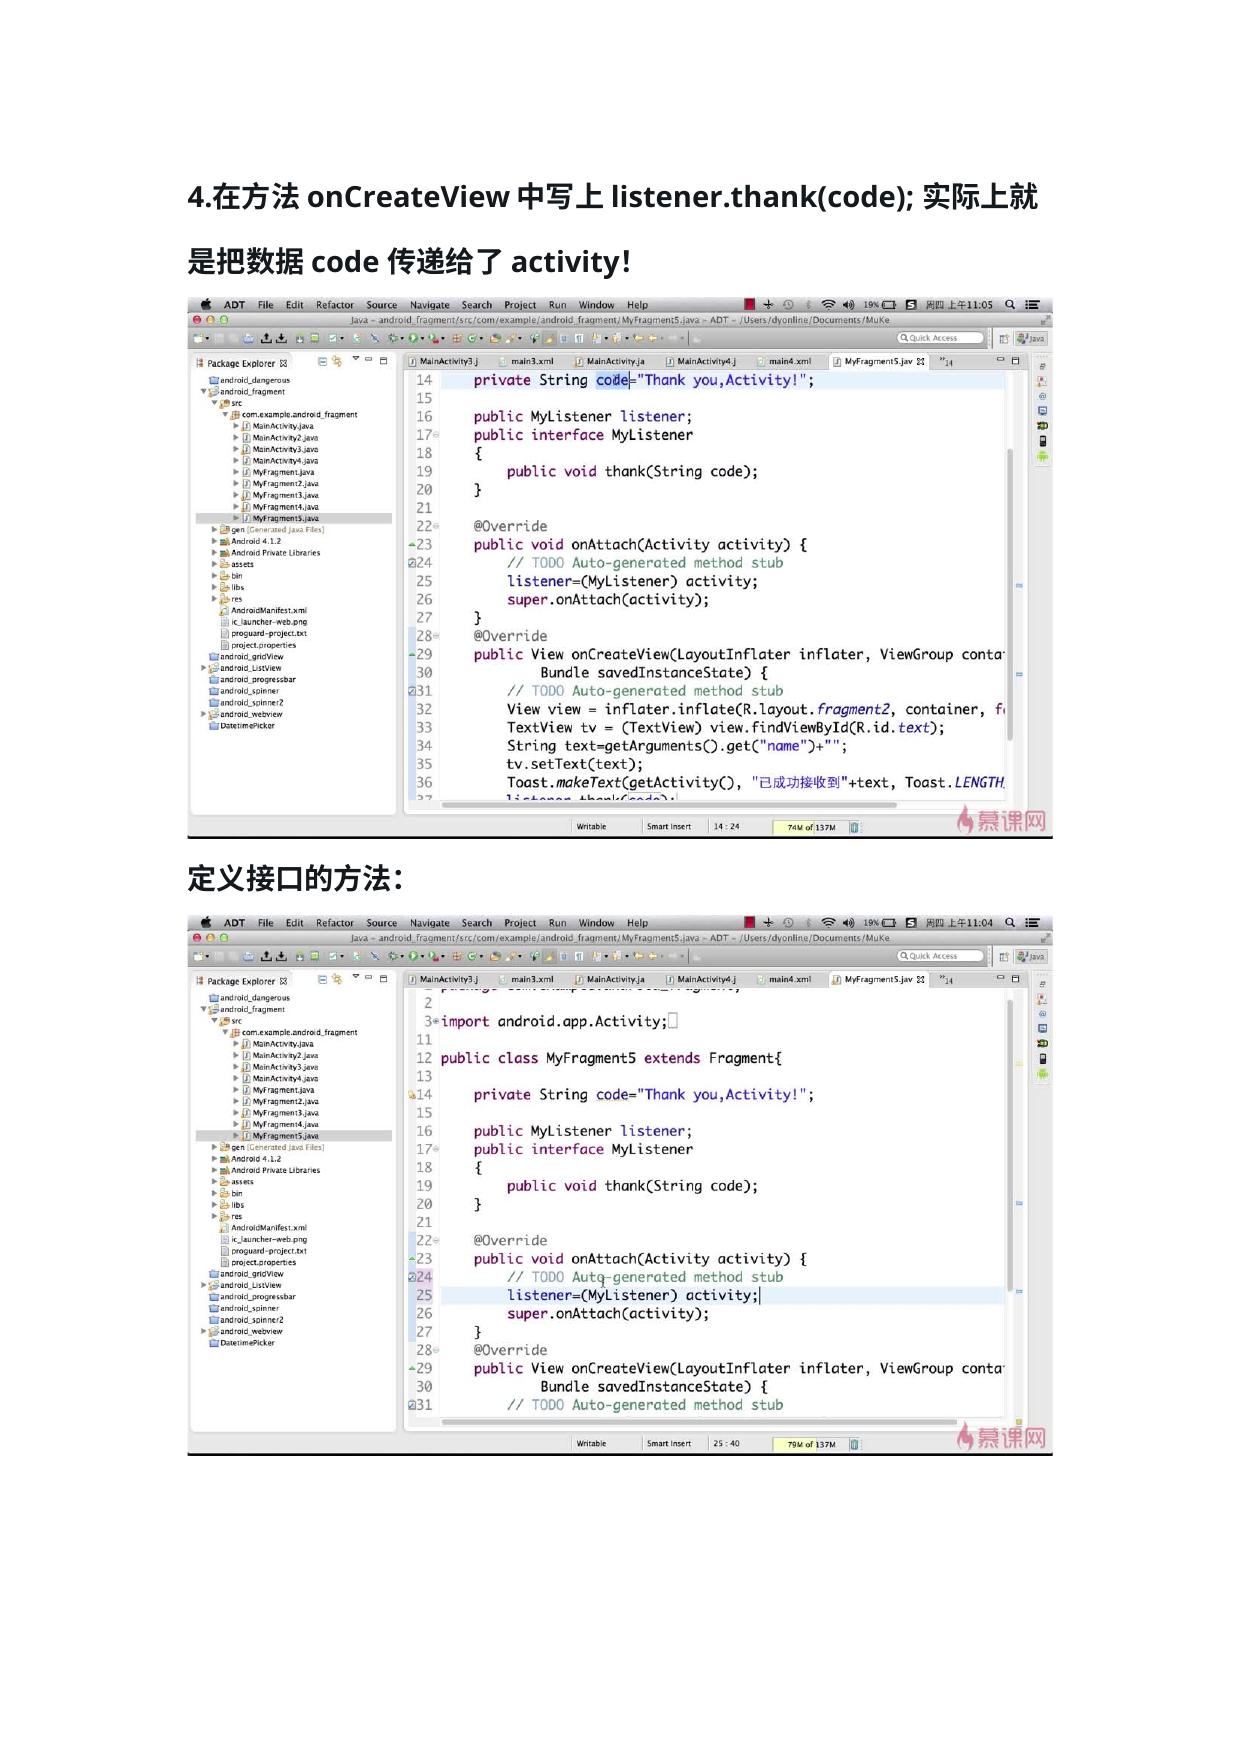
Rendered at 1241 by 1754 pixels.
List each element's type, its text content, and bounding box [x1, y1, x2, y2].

text 定义接口的方法： [187, 844, 1053, 909]
picture [187, 915, 1053, 1456]
picture [187, 297, 1053, 839]
text 4.在方法 onCreateView中写上 listener.thank(code); 实际上就是把数据 code 传递给了 activity！ [187, 162, 1053, 292]
